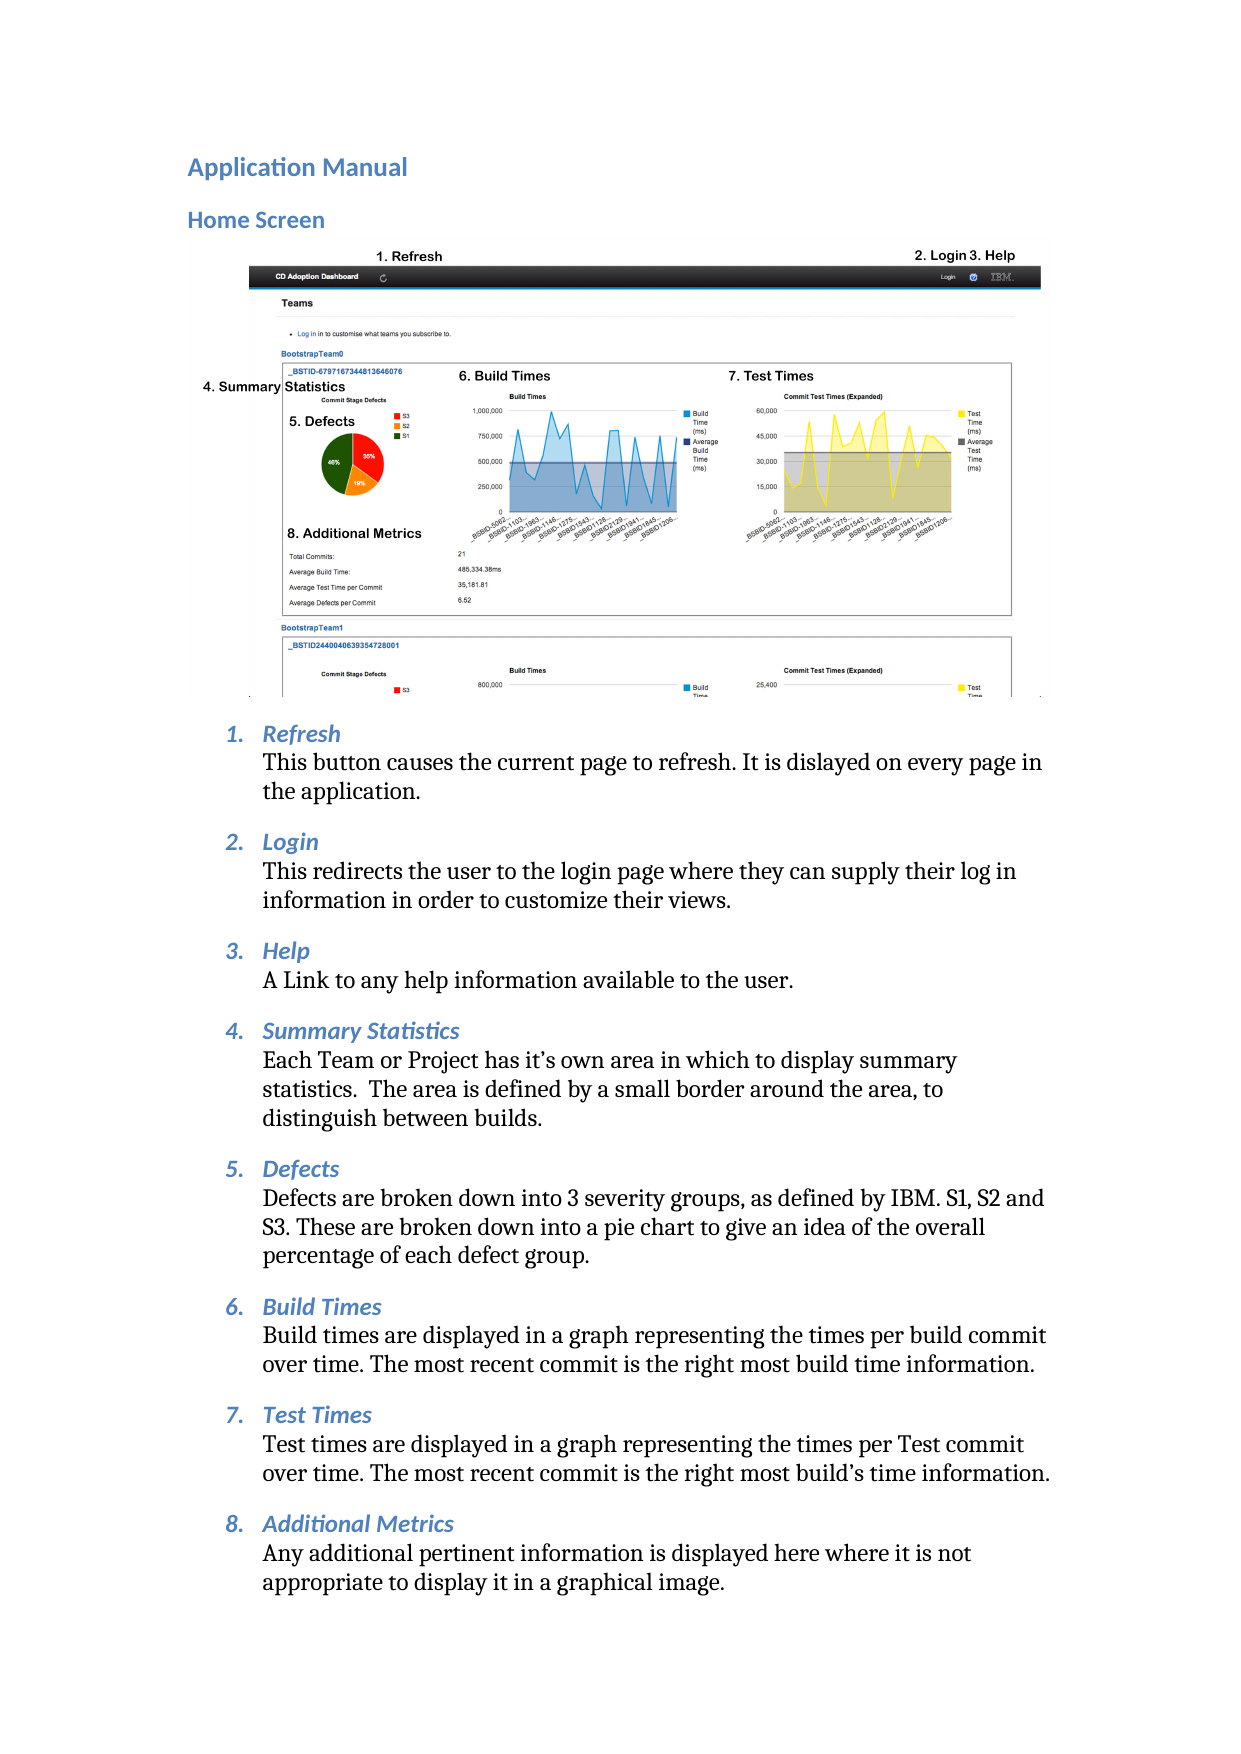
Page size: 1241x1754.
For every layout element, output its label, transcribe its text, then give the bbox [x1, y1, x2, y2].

list Test times are displayed in a graph representing the times per Test commit over time. The most recent commit is the right most build’s time information. [262, 1430, 1053, 1488]
subtitle Defects [225, 1153, 1053, 1184]
subtitle Build Times [225, 1291, 1053, 1321]
list This button causes the current page to refresh. It is dislayed on every page in the application. [262, 748, 1053, 806]
subtitle Refresh [225, 718, 1053, 748]
subtitle Help [225, 935, 1053, 966]
subtitle Additional Metrics [225, 1508, 1053, 1539]
list Defects are broken down into 3 severity groups, as defined by IBM. S1, S2 and S3. These are broken down into a pie chart to give an idea of the overall percentage of each defect group. [262, 1184, 1053, 1270]
list This redirects the user to the login page where they can supply their log in information in order to customize their views. [262, 857, 1053, 914]
picture [187, 234, 1052, 697]
subtitle Home Screen [187, 204, 1053, 234]
list Build times are displayed in a graph representing the times per build commit over time. The most recent commit is the right most build time information. [262, 1321, 1053, 1379]
subtitle Summary Statistics [225, 1016, 1053, 1046]
list A Link to any help information available to the user. [262, 966, 1053, 995]
subtitle Login [225, 827, 1053, 857]
subtitle Test Times [225, 1399, 1053, 1430]
list Any additional pertinent information is displayed here where it is not appropriate to display it in a graphical image. [262, 1539, 1053, 1596]
subtitle Application Manual [187, 150, 1053, 183]
list Each Team or Project has it’s own area in which to display summary statistics. The area is defined by a small border around the area, to distinguish between builds. [262, 1046, 1053, 1132]
